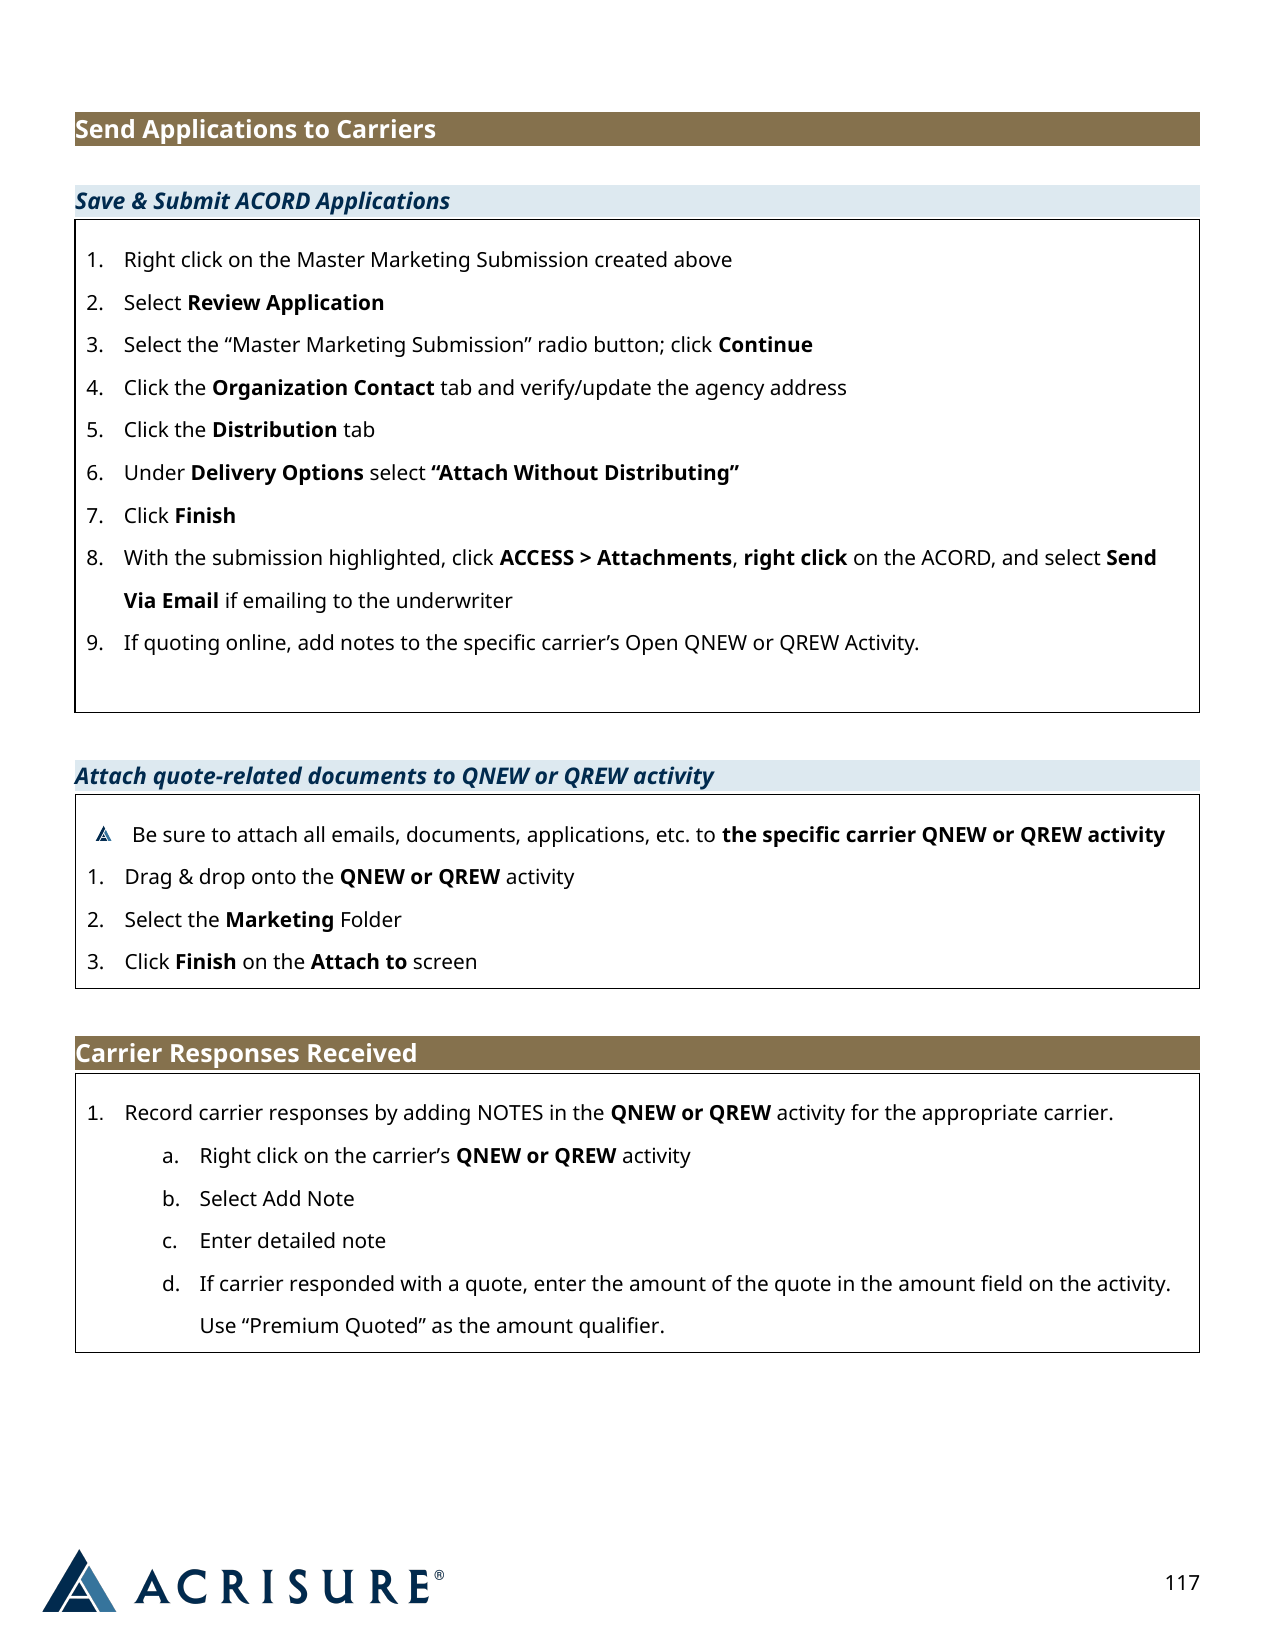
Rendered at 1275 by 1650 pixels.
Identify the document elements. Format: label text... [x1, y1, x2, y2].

picture [95, 825, 112, 842]
text Send Applications to Carriers [75, 112, 1200, 146]
text Carrier Responses Received [75, 1036, 1200, 1070]
table_header Be sure to attach all emails, documents, applications, etc. to the specific carrier QNEW or QREW activity Drag & drop onto the QNEW or QREW activity Select the Marketing Folder Click Finish on the Attach to screen [76, 795, 1199, 988]
text Save & Submit ACORD Applications [75, 185, 1200, 217]
text Attach quote-related documents to QNEW or QREW activity [75, 760, 1200, 791]
table_header Right click on the Master Marketing Submission created above Select Review Application Select the “Master Marketing Submission” radio button; click Continue Click the Organization Contact tab and verify/update the agency address Click the Distribution tab Under Delivery Options select “Attach Without Distributing” Click Finish With the submission highlighted, click ACCESS > Attachments, right click on the ACORD, and select Send Via Email if emailing to the underwriter If quoting online, add notes to the specific carrier’s Open QNEW or QREW Activity. [76, 220, 1199, 712]
picture [42, 1549, 444, 1612]
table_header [76, 1074, 1199, 1352]
